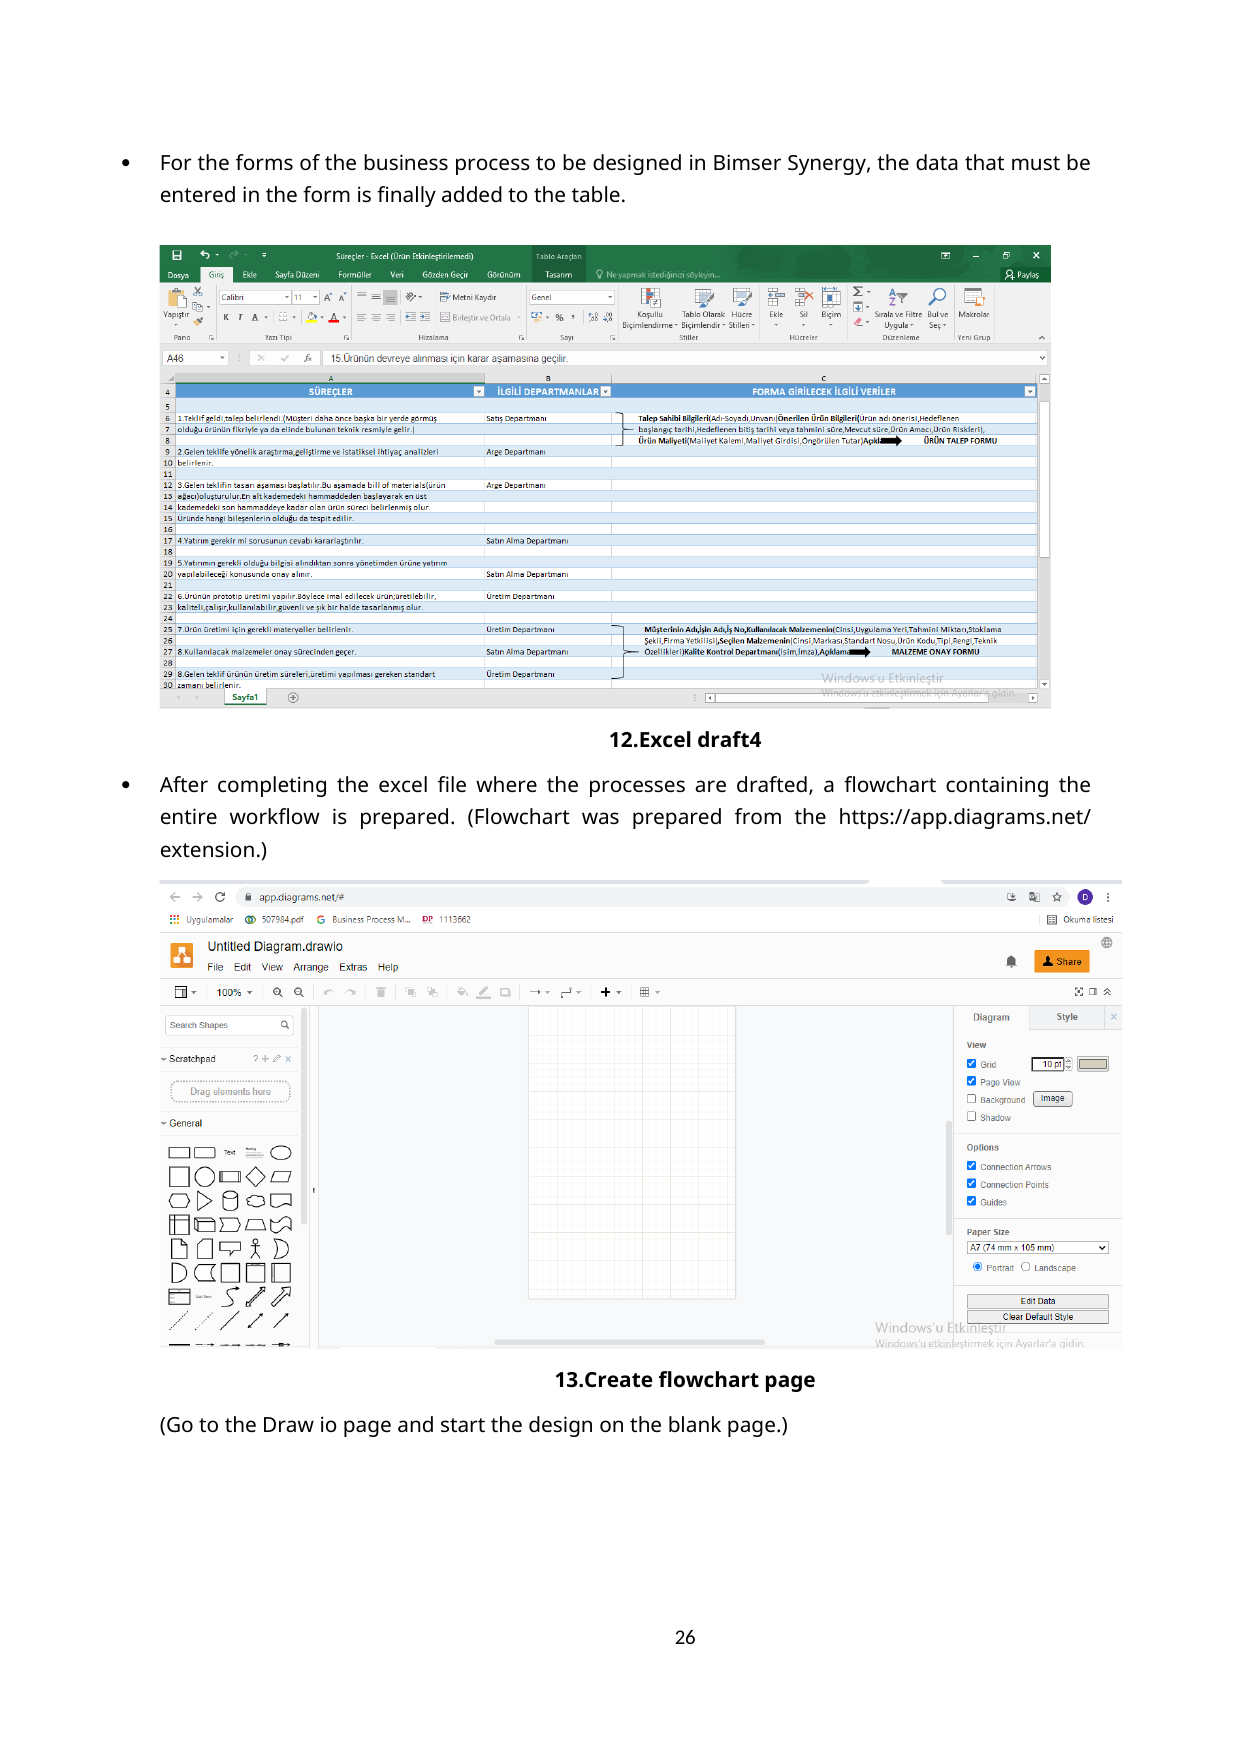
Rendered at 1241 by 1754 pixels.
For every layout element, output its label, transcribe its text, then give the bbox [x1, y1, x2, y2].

list For the forms of the business process to be designed in Bimser Synergy, the data that must be entered in the form is finally added to the table. [122, 148, 1092, 209]
text 13.Create flowchart page [278, 1365, 1092, 1394]
picture [159, 880, 1123, 1349]
text 12.Excel draft4 [278, 725, 1092, 753]
picture [159, 245, 1051, 709]
text (Go to the Draw io page and start the design on the blank page.) [159, 1410, 1092, 1439]
list After completing the excel file where the processes are drafted, a flowchart containing the entire workflow is prepared. (Flowchart was prepared from the https://app.diagrams.net/ extension.) [122, 770, 1092, 863]
